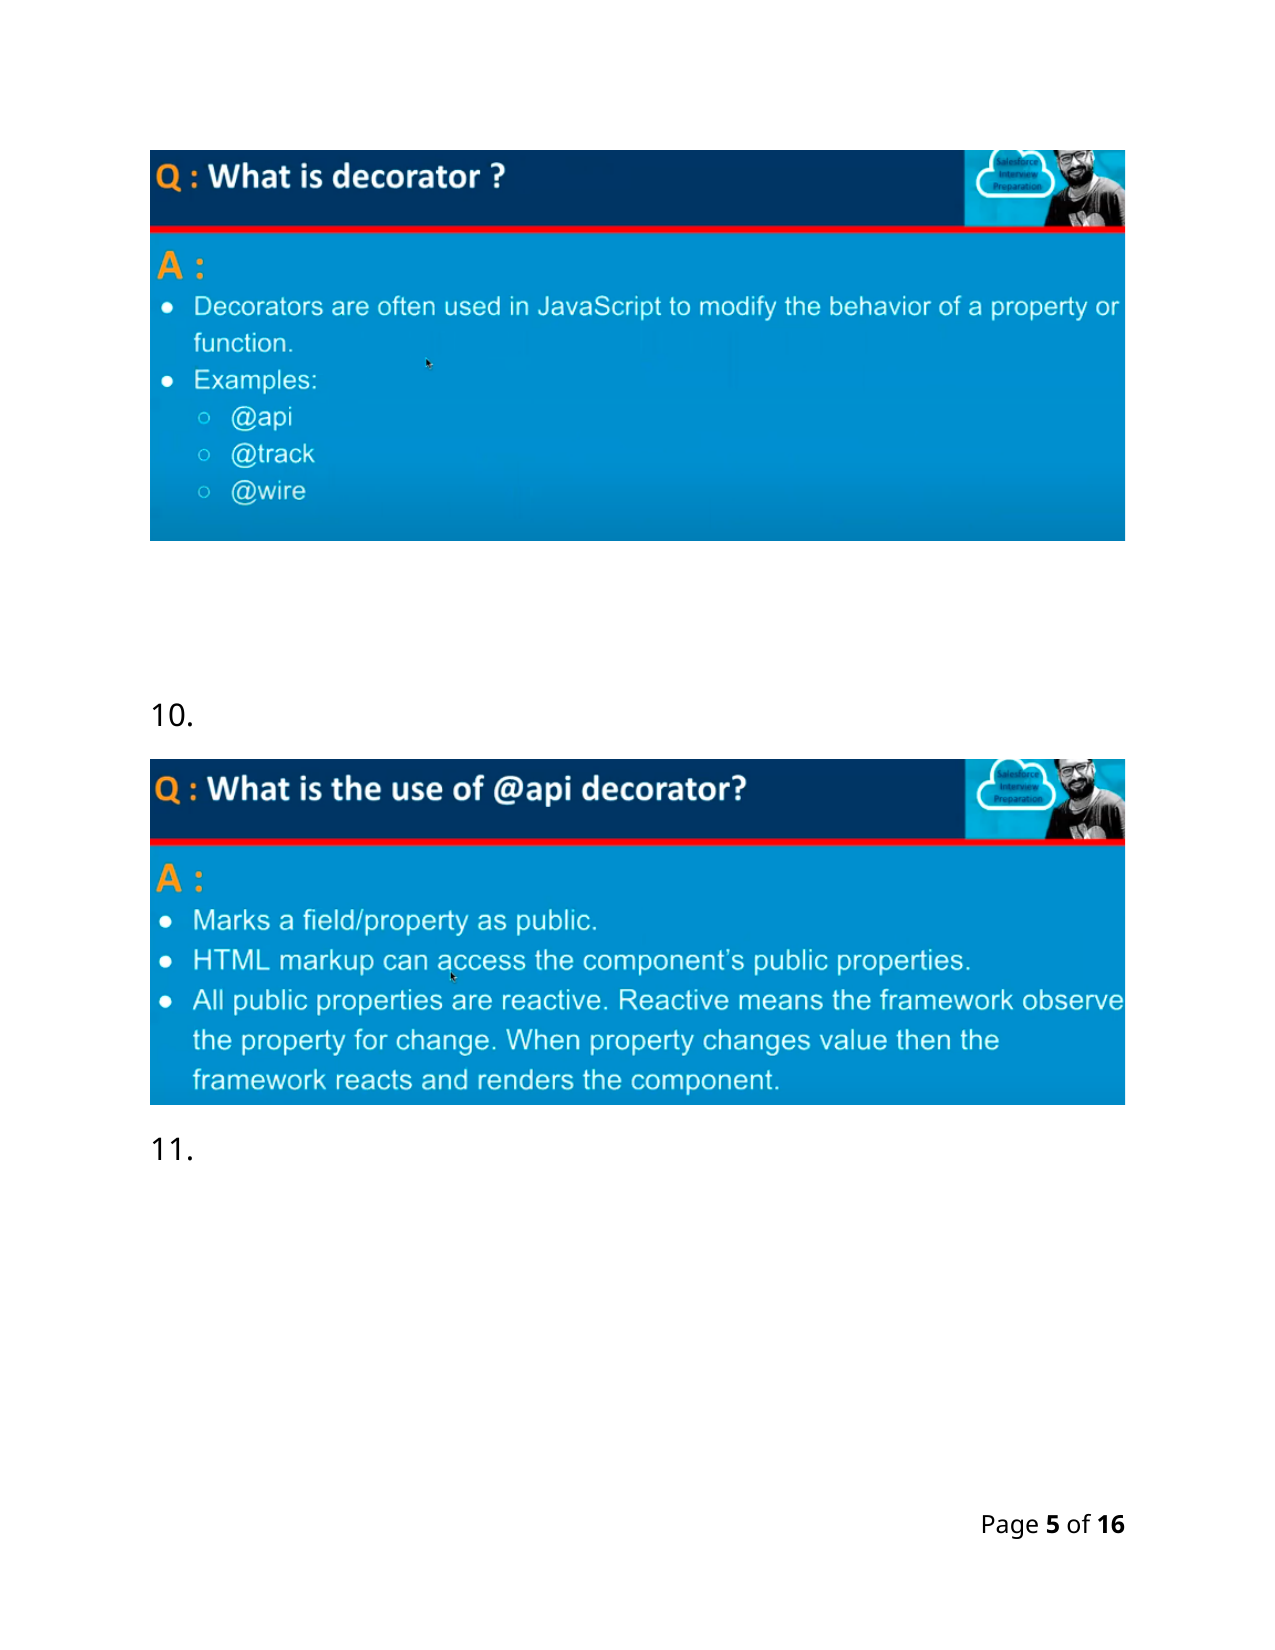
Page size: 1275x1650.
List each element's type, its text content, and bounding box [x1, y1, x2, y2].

picture [284, 377, 295, 389]
picture [407, 916, 419, 934]
picture [874, 1035, 886, 1047]
picture [751, 1034, 762, 1048]
picture [1112, 302, 1118, 314]
picture [470, 995, 476, 1009]
picture [835, 1035, 847, 1050]
picture [799, 1034, 809, 1047]
picture [1076, 302, 1086, 320]
picture [1056, 995, 1067, 1010]
picture [551, 1035, 563, 1047]
picture [648, 1035, 661, 1050]
picture [195, 333, 201, 351]
picture [703, 955, 707, 968]
picture [293, 301, 300, 312]
picture [1002, 990, 1012, 1009]
picture [1007, 302, 1013, 314]
picture [226, 376, 237, 389]
picture [267, 339, 271, 350]
picture [196, 370, 209, 389]
picture [898, 1031, 903, 1049]
picture [235, 995, 247, 1014]
picture [800, 995, 808, 1008]
picture [274, 412, 285, 429]
picture [482, 1005, 491, 1010]
picture [347, 995, 355, 1007]
picture [975, 995, 984, 1005]
picture [382, 915, 388, 929]
picture [782, 1035, 795, 1049]
picture [259, 339, 263, 351]
picture [915, 995, 927, 1009]
picture [423, 1074, 442, 1090]
picture [948, 302, 952, 314]
picture [952, 955, 962, 970]
picture [214, 376, 222, 387]
picture [1000, 302, 1004, 314]
picture [1060, 298, 1073, 314]
picture [816, 955, 827, 970]
picture [1040, 990, 1052, 1009]
picture [459, 1035, 472, 1054]
picture [616, 1035, 629, 1050]
picture [158, 251, 182, 279]
picture [755, 956, 764, 974]
picture [274, 339, 278, 351]
picture [584, 955, 595, 969]
picture [890, 995, 896, 1008]
picture [672, 995, 684, 1010]
picture [246, 335, 250, 351]
picture [207, 910, 214, 928]
picture [1015, 301, 1022, 314]
picture [285, 486, 291, 498]
picture [733, 955, 743, 969]
picture [1024, 995, 1037, 1010]
picture [831, 297, 835, 314]
picture [1045, 302, 1057, 314]
picture [929, 995, 935, 1008]
picture [935, 957, 948, 970]
picture [536, 951, 541, 970]
picture [669, 1031, 678, 1049]
picture [299, 376, 308, 389]
picture [640, 955, 647, 974]
picture [423, 915, 435, 930]
picture [503, 995, 510, 1008]
picture [621, 990, 636, 1009]
picture [836, 301, 856, 315]
picture [735, 1074, 747, 1089]
picture [955, 296, 960, 314]
picture [295, 955, 301, 969]
picture [415, 995, 427, 1010]
picture [1097, 301, 1104, 312]
picture [476, 1035, 488, 1050]
picture [1087, 995, 1107, 1009]
picture [834, 991, 839, 1010]
picture [916, 951, 926, 970]
picture [970, 1030, 982, 1049]
picture [162, 302, 172, 312]
picture [238, 450, 243, 462]
picture [203, 339, 214, 351]
picture [875, 308, 881, 315]
picture [703, 1074, 715, 1089]
picture [251, 1075, 264, 1089]
picture [976, 302, 981, 314]
picture [259, 412, 270, 425]
picture [615, 955, 627, 968]
picture [424, 301, 434, 314]
picture [663, 1074, 675, 1089]
picture [633, 1035, 642, 1055]
picture [993, 995, 999, 1008]
picture [533, 916, 544, 930]
picture [562, 1074, 573, 1090]
picture [899, 1002, 907, 1010]
picture [401, 298, 405, 314]
picture [285, 955, 293, 968]
picture [284, 1036, 294, 1054]
picture [500, 956, 510, 970]
picture [160, 996, 171, 1007]
picture [1110, 995, 1122, 1010]
picture [735, 1035, 747, 1049]
picture [778, 956, 782, 969]
picture [924, 301, 930, 314]
picture [380, 1035, 386, 1048]
picture [444, 1035, 456, 1049]
picture [300, 1036, 312, 1050]
picture [507, 1030, 517, 1049]
picture [676, 1074, 683, 1089]
picture [799, 301, 804, 314]
picture [318, 995, 330, 1015]
picture [356, 1029, 362, 1048]
picture [218, 1037, 231, 1050]
picture [150, 150, 1125, 234]
picture [518, 915, 522, 935]
picture [375, 995, 387, 1010]
picture [779, 995, 791, 1010]
picture [584, 1071, 589, 1089]
picture [352, 956, 356, 969]
picture [239, 959, 247, 969]
picture [333, 1036, 344, 1055]
picture [346, 1074, 358, 1090]
picture [900, 995, 911, 1009]
picture [451, 973, 456, 981]
picture [293, 486, 305, 498]
picture [455, 1070, 467, 1089]
picture [267, 990, 275, 1009]
picture [333, 301, 344, 315]
picture [722, 301, 734, 315]
picture [453, 995, 465, 1010]
picture [194, 990, 210, 1009]
picture [479, 995, 491, 1007]
picture [522, 301, 528, 314]
picture [719, 1030, 730, 1049]
picture [225, 339, 229, 351]
picture [955, 996, 962, 1009]
picture [794, 297, 798, 314]
picture [536, 1076, 549, 1089]
picture [479, 1075, 485, 1088]
picture [628, 955, 635, 969]
picture [356, 301, 368, 315]
picture [228, 1076, 232, 1089]
picture [237, 412, 245, 425]
picture [554, 915, 561, 930]
picture [985, 1035, 998, 1050]
picture [157, 863, 181, 892]
picture [218, 915, 230, 930]
picture [488, 1076, 500, 1090]
picture [319, 915, 331, 929]
picture [215, 950, 229, 968]
picture [539, 297, 548, 315]
picture [858, 995, 870, 1010]
picture [715, 995, 728, 1007]
picture [514, 955, 525, 968]
picture [408, 302, 420, 315]
picture [397, 1035, 408, 1047]
picture [271, 378, 275, 388]
picture [771, 956, 777, 970]
picture [1100, 302, 1109, 315]
picture [751, 1075, 762, 1088]
picture [523, 1030, 532, 1049]
picture [244, 487, 251, 499]
picture [412, 1030, 424, 1049]
picture [766, 1035, 779, 1054]
picture [479, 915, 491, 930]
picture [439, 911, 453, 930]
picture [245, 450, 251, 462]
picture [938, 1035, 949, 1048]
picture [258, 915, 269, 929]
picture [278, 450, 286, 462]
picture [393, 955, 411, 970]
picture [348, 302, 354, 314]
picture [427, 1034, 439, 1049]
picture [281, 298, 285, 314]
picture [316, 1032, 330, 1049]
picture [512, 995, 525, 1010]
picture [654, 955, 667, 969]
picture [241, 376, 245, 387]
picture [877, 301, 886, 314]
picture [378, 1074, 389, 1089]
picture [314, 1069, 325, 1089]
picture [267, 1034, 281, 1050]
picture [345, 910, 353, 929]
picture [821, 1035, 832, 1049]
picture [962, 995, 970, 1009]
picture [495, 915, 506, 930]
picture [280, 915, 292, 930]
picture [321, 955, 327, 969]
picture [656, 298, 660, 314]
picture [313, 301, 322, 313]
picture [740, 995, 752, 1009]
picture [895, 955, 908, 970]
picture [242, 1074, 248, 1088]
picture [304, 444, 309, 461]
picture [415, 955, 426, 969]
picture [150, 759, 1125, 846]
picture [675, 955, 683, 969]
picture [568, 302, 577, 314]
picture [244, 910, 254, 929]
picture [868, 958, 876, 970]
picture [701, 996, 712, 1009]
picture [687, 1075, 699, 1094]
picture [446, 302, 456, 315]
picture [520, 1070, 532, 1090]
picture [246, 375, 252, 387]
picture [391, 915, 399, 930]
picture [267, 449, 273, 461]
picture [532, 995, 540, 1009]
picture [766, 1071, 771, 1089]
picture [229, 307, 236, 315]
picture [288, 1075, 301, 1088]
picture [194, 1069, 200, 1089]
picture [763, 995, 776, 1009]
picture [753, 995, 759, 1009]
picture [215, 301, 226, 313]
picture [842, 990, 854, 1009]
picture [431, 995, 442, 1009]
picture [718, 951, 723, 970]
picture [401, 1074, 411, 1090]
picture [599, 955, 607, 967]
picture [304, 301, 309, 314]
picture [686, 955, 699, 967]
picture [203, 1075, 209, 1088]
picture [976, 150, 1056, 199]
picture [393, 1071, 397, 1089]
picture [708, 955, 715, 969]
picture [195, 910, 207, 929]
picture [683, 301, 689, 314]
picture [194, 1031, 199, 1049]
picture [203, 1030, 215, 1048]
picture [1036, 301, 1042, 312]
picture [939, 995, 952, 1010]
picture [394, 296, 399, 314]
picture [259, 487, 269, 498]
picture [162, 376, 173, 386]
picture [461, 301, 470, 314]
picture [337, 1075, 343, 1088]
picture [211, 1074, 224, 1090]
picture [808, 302, 819, 315]
picture [758, 296, 763, 314]
picture [242, 1035, 255, 1054]
picture [456, 916, 467, 935]
picture [591, 1036, 603, 1054]
picture [254, 375, 260, 387]
picture [536, 1030, 547, 1048]
picture [258, 950, 268, 970]
picture [596, 298, 609, 315]
picture [258, 301, 264, 314]
picture [811, 997, 822, 1009]
picture [330, 950, 341, 969]
picture [196, 297, 211, 314]
picture [305, 910, 314, 929]
picture [839, 955, 851, 975]
picture [359, 995, 372, 1014]
picture [744, 297, 748, 314]
picture [859, 1035, 870, 1050]
picture [962, 1031, 966, 1049]
picture [906, 1030, 917, 1048]
picture [854, 955, 861, 968]
picture [233, 1075, 240, 1089]
picture [704, 1035, 715, 1046]
picture [244, 413, 251, 425]
picture [1070, 995, 1082, 1010]
picture [522, 915, 530, 930]
picture [1103, 768, 1109, 775]
picture [608, 1035, 614, 1048]
picture [505, 1075, 516, 1088]
picture [559, 991, 563, 1009]
text 11. [150, 1127, 1125, 1169]
picture [940, 304, 947, 315]
picture [195, 950, 210, 969]
picture [242, 302, 254, 315]
picture [577, 996, 584, 1009]
picture [544, 950, 556, 969]
picture [863, 955, 873, 966]
picture [469, 957, 473, 969]
picture [392, 991, 405, 1009]
picture [367, 1036, 376, 1050]
picture [640, 995, 653, 1009]
picture [646, 1074, 659, 1089]
picture [399, 916, 404, 929]
picture [922, 1035, 934, 1050]
picture [656, 995, 668, 1010]
picture [560, 955, 573, 970]
picture [361, 956, 365, 974]
picture [626, 302, 633, 314]
picture [484, 955, 496, 967]
picture [247, 949, 253, 968]
picture [341, 917, 345, 929]
picture [578, 918, 589, 930]
picture [267, 1075, 279, 1089]
picture [582, 301, 591, 314]
picture [279, 1076, 285, 1089]
picture [362, 1074, 374, 1089]
picture [268, 301, 277, 314]
picture [571, 1035, 579, 1049]
picture [371, 919, 378, 930]
picture [1031, 302, 1039, 319]
picture [593, 1070, 604, 1089]
text 10. [150, 693, 1125, 736]
picture [687, 991, 691, 1009]
picture [528, 1002, 534, 1009]
picture [488, 297, 499, 314]
picture [275, 457, 282, 463]
picture [384, 955, 395, 968]
picture [608, 1074, 621, 1090]
picture [700, 301, 719, 314]
picture [723, 1074, 730, 1088]
picture [159, 956, 171, 967]
picture [440, 955, 450, 969]
picture [588, 995, 600, 1010]
picture [366, 916, 370, 935]
picture [881, 990, 887, 1009]
picture [345, 956, 351, 970]
picture [160, 916, 171, 927]
picture [880, 956, 887, 974]
picture [766, 303, 775, 316]
picture [890, 302, 898, 314]
picture [647, 958, 651, 969]
picture [269, 491, 274, 499]
picture [233, 950, 239, 968]
picture [682, 1036, 689, 1052]
picture [553, 1075, 559, 1088]
picture [304, 955, 316, 970]
picture [305, 1075, 311, 1088]
picture [787, 950, 795, 969]
picture [860, 297, 871, 314]
picture [977, 996, 989, 1010]
picture [552, 301, 563, 314]
picture [443, 1074, 450, 1088]
picture [473, 303, 485, 315]
picture [251, 995, 262, 1010]
